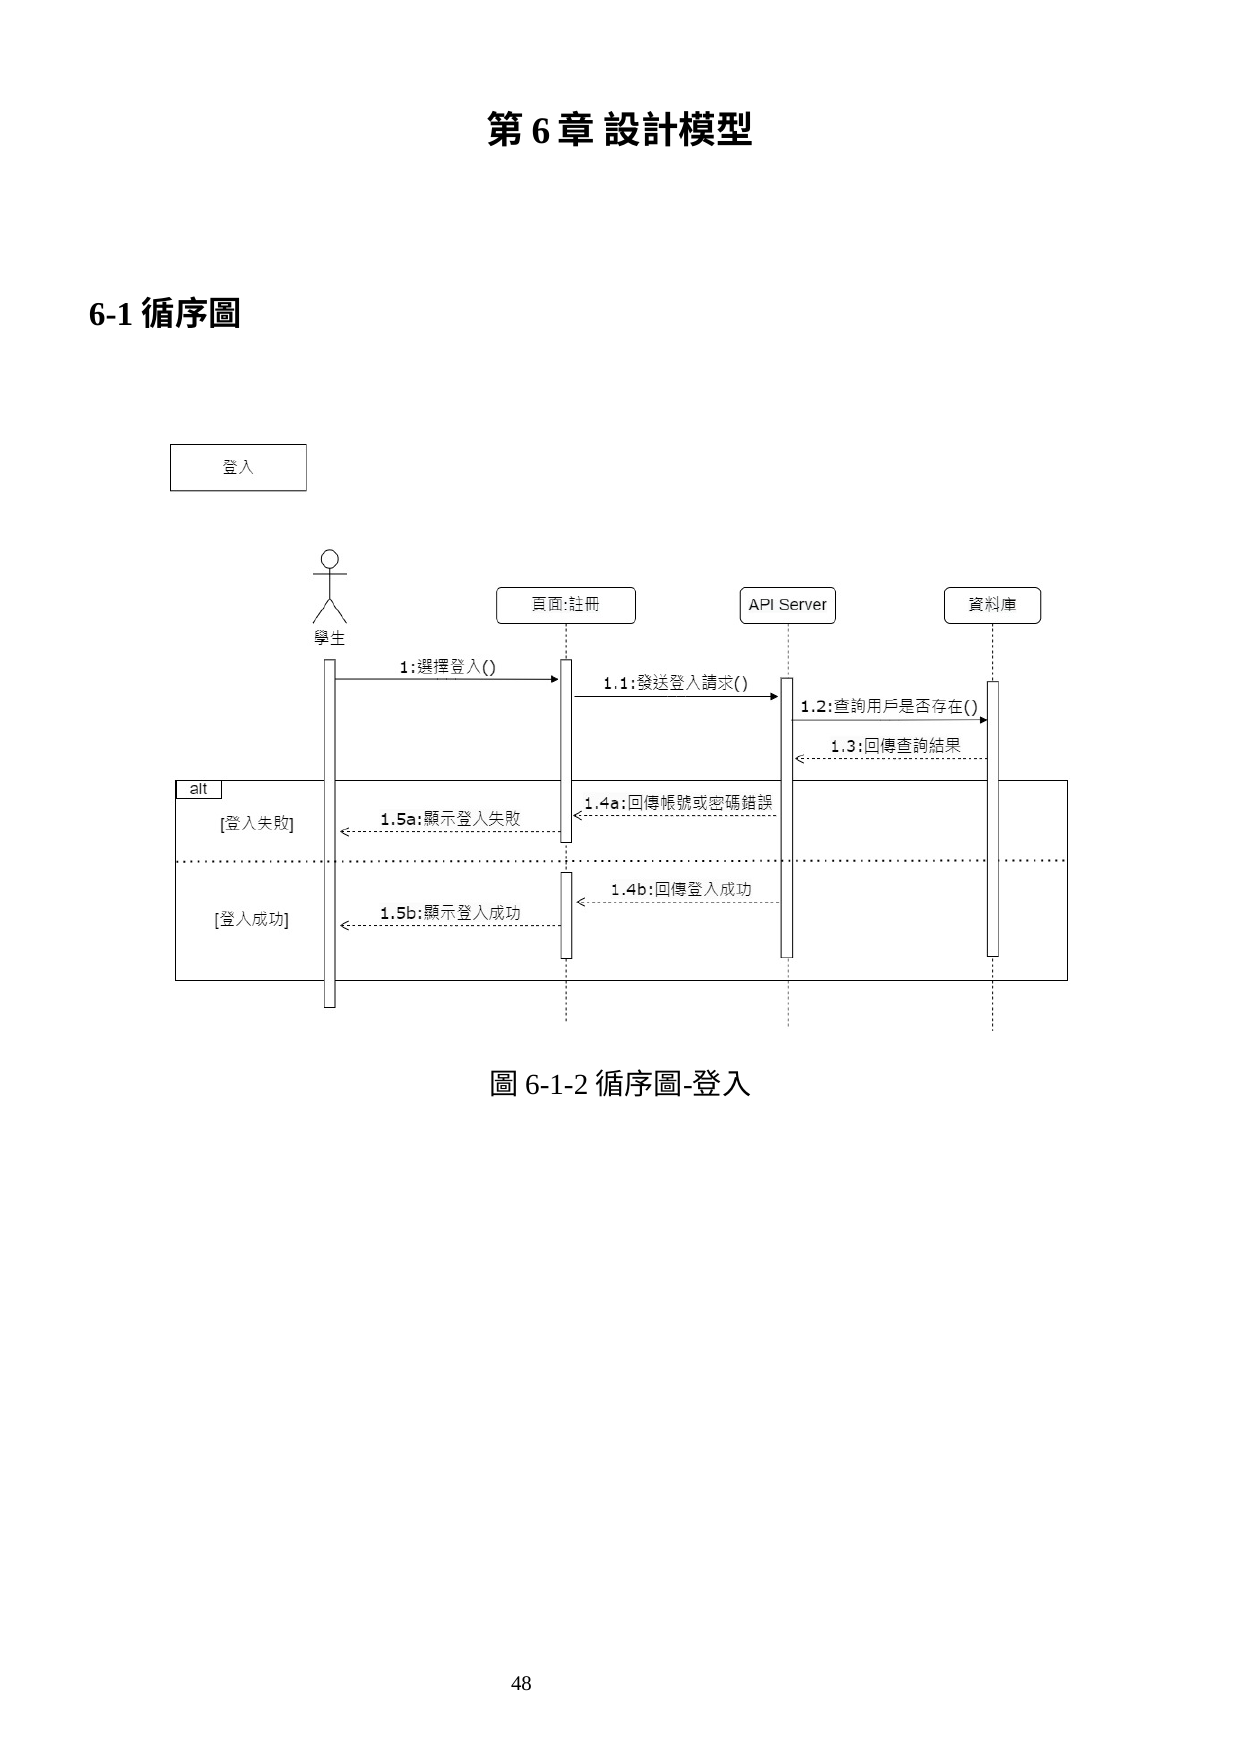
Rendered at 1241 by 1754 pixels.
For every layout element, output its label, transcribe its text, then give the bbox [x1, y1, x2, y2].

subtitle 第6章 設計模型 [89, 89, 1152, 164]
subtitle 6-1 循序圖 [89, 273, 1152, 348]
picture [170, 444, 1071, 1031]
